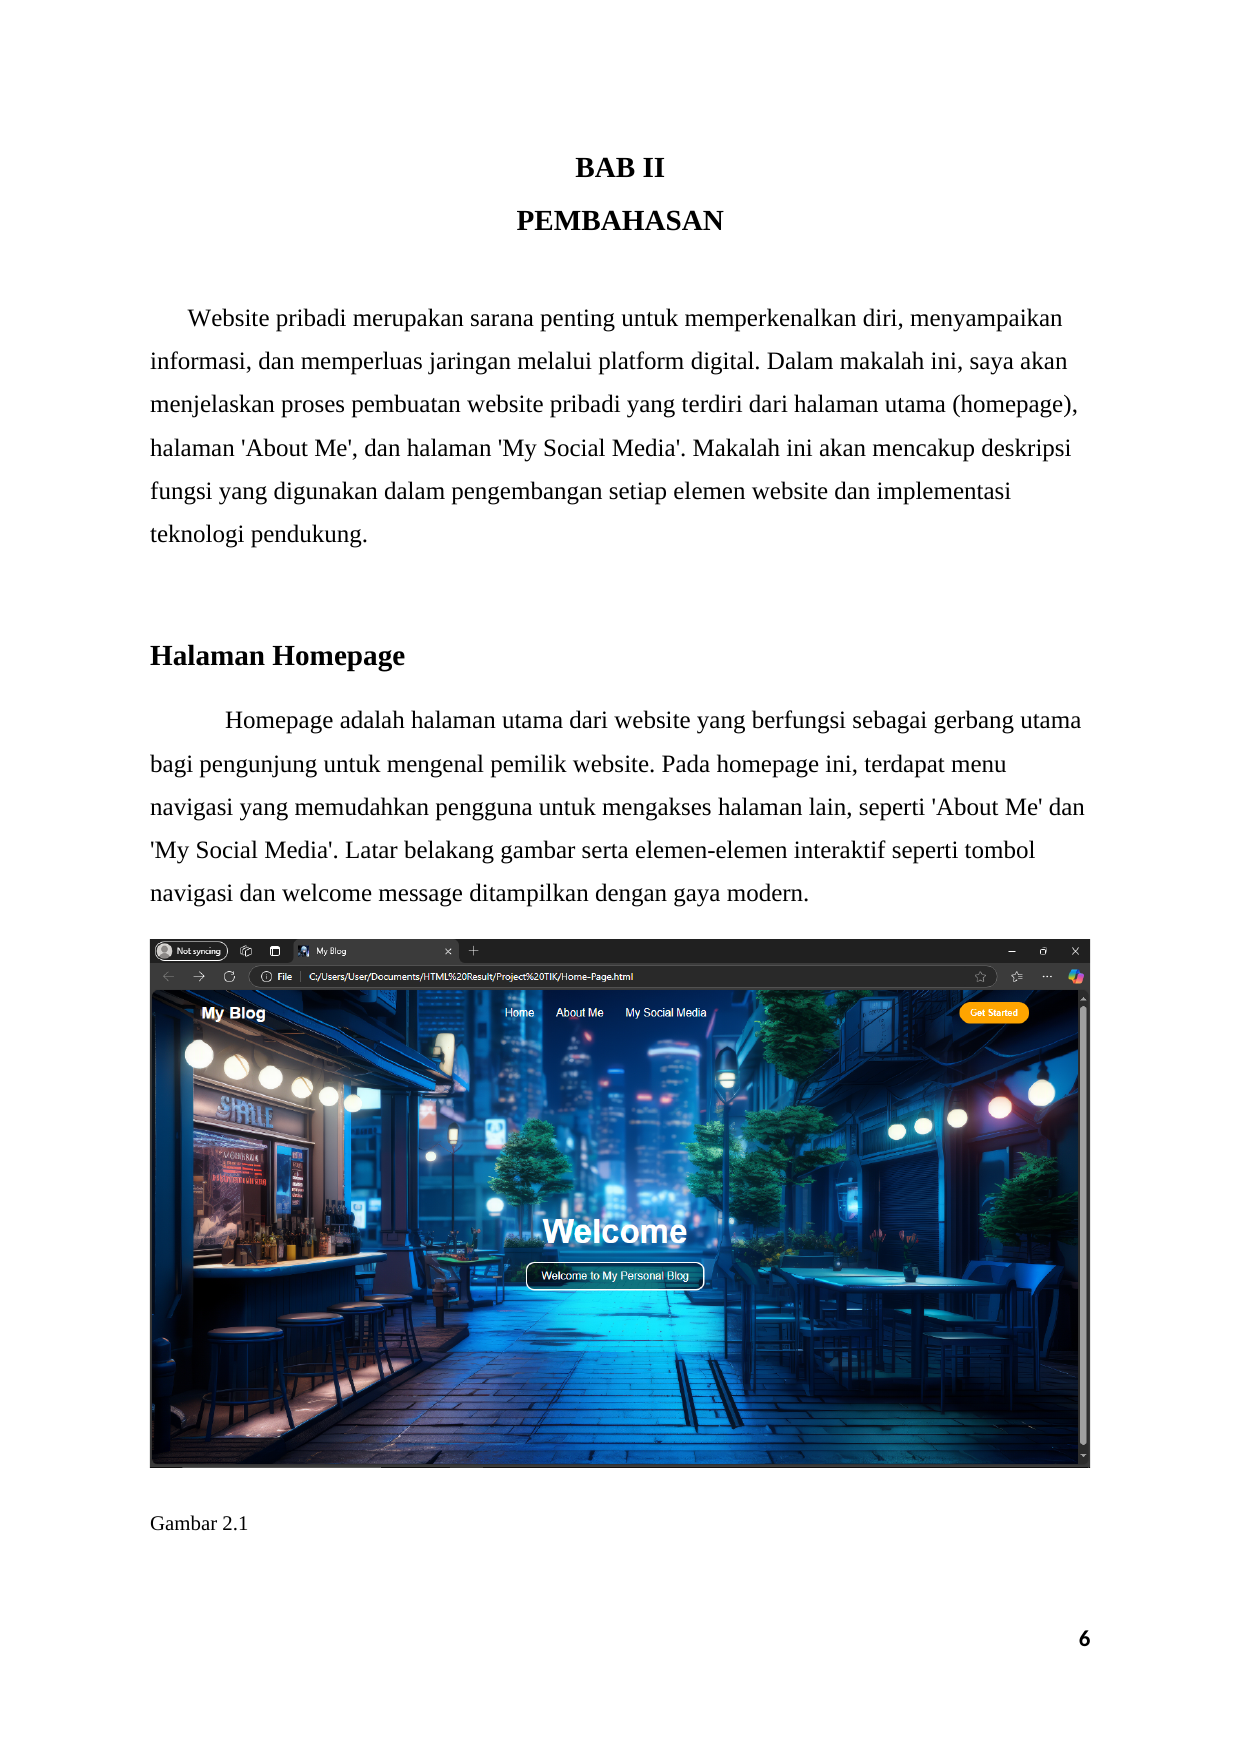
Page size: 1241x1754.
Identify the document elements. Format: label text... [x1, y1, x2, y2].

text Website pribadi merupakan sarana penting untuk memperkenalkan diri, menyampaikan informasi, dan memperluas jaringan melalui platform digital. Dalam makalah ini, saya akan menjelaskan proses pembuatan website pribadi yang terdiri dari halaman utama (homepage), halaman 'About Me', dan halaman 'My Social Media'. Makalah ini akan mencakup deskripsi fungsi yang digunakan dalam pengembangan setiap elemen website dan implementasi teknologi pendukung. [150, 303, 1090, 548]
text Halaman Homepage [150, 638, 1090, 672]
text Gambar 2.1 [150, 1468, 1090, 1535]
text BAB II [150, 150, 1090, 183]
text PEMBAHASAN [150, 203, 1090, 236]
text Homepage adalah halaman utama dari website yang berfungsi sebagai gerbang utama bagi pengunjung untuk mengenal pemilik website. Pada homepage ini, terdapat menu navigasi yang memudahkan pengguna untuk mengakses halaman lain, seperti 'About Me' dan 'My Social Media'. Latar belakang gambar serta elemen-elemen interaktif seperti tombol navigasi dan welcome message ditampilkan dengan gaya modern. [150, 706, 1090, 907]
picture [149, 939, 1091, 1468]
